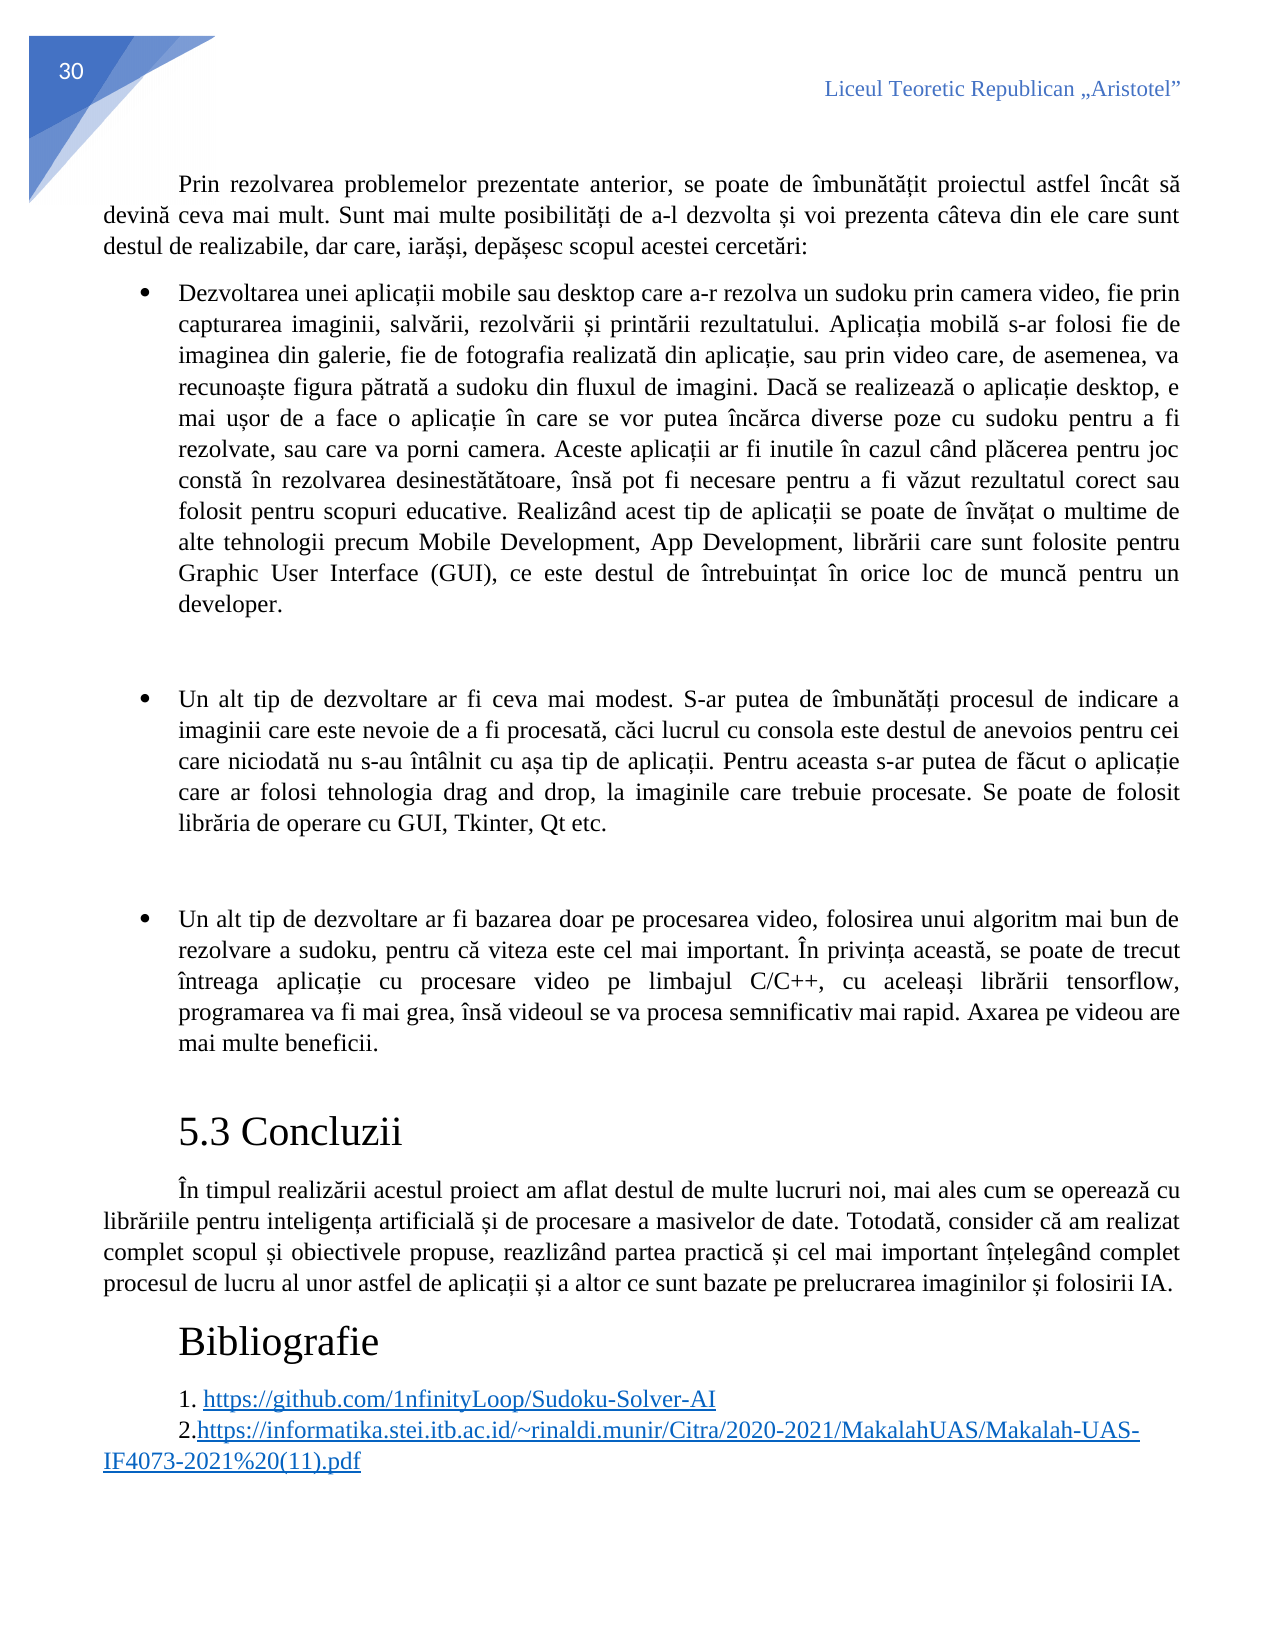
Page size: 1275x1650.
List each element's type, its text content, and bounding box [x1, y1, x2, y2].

text Prin rezolvarea problemelor prezentate anterior, se poate de îmbunătățit proiectul astfel încât să devină ceva mai mult. Sunt mai multe posibilități de a-l dezvolta și voi prezenta câteva din ele care sunt destul de realizabile, dar care, iarăși, depășesc scopul acestei cercetări: [103, 169, 1181, 259]
picture [28, 35, 217, 205]
list Un alt tip de dezvoltare ar fi bazarea doar pe procesarea video, folosirea unui algoritm mai bun de rezolvare a sudoku, pentru că viteza este cel mai important. În privința această, se poate de trecut întreaga aplicație cu procesare video pe limbajul C/C++, cu aceleași librării tensorflow, programarea va fi mai grea, însă videoul se va procesa semnificativ mai rapid. Axarea pe videou are mai multe beneficii. [141, 904, 1181, 1057]
list Dezvoltarea unei aplicații mobile sau desktop care a-r rezolva un sudoku prin camera video, fie prin capturarea imaginii, salvării, rezolvării și printării rezultatului. Aplicația mobilă s-ar folosi fie de imaginea din galerie, fie de fotografia realizată din aplicație, sau prin video care, de asemenea, va recunoaște figura pătrată a sudoku din fluxul de imagini. Dacă se realizează o aplicație desktop, e mai ușor de a face o aplicație în care se vor putea încărca diverse poze cu sudoku pentru a fi rezolvate, sau care va porni camera. Aceste aplicații ar fi inutile în cazul când plăcerea pentru joc constă în rezolvarea desinestătătoare, însă pot fi necesare pentru a fi văzut rezultatul corect sau folosit pentru scopuri educative. Realizând acest tip de aplicații se poate de învățat o multime de alte tehnologii precum Mobile Development, App Development, librării care sunt folosite pentru Graphic User Interface (GUI), ce este destul de întrebuințat în orice loc de muncă pentru un developer. [141, 278, 1181, 618]
list În timpul realizării acestul proiect am aflat destul de multe lucruri noi, mai ales cum se operează cu librăriile pentru inteligența artificială și de procesare a masivelor de date. Totodată, consider că am realizat complet scopul și obiectivele propuse, reazlizând partea practică și cel mai important înțelegând complet procesul de lucru al unor astfel de aplicații și a altor ce sunt bazate pe prelucrarea imaginilor și folosirii IA. [103, 1175, 1181, 1297]
list Un alt tip de dezvoltare ar fi ceva mai modest. S-ar putea de îmbunătăți procesul de indicare a imaginii care este nevoie de a fi procesată, căci lucrul cu consola este destul de anevoios pentru cei care niciodată nu s-au întâlnit cu așa tip de aplicații. Pentru aceasta s-ar putea de făcut o aplicație care ar folosi tehnologia drag and drop, la imaginile care trebuie procesate. Se poate de folosit librăria de operare cu GUI, Tkinter, Qt etc. [141, 684, 1181, 837]
text 5.3 Concluzii [103, 1107, 1181, 1155]
text Bibliografie [103, 1316, 1181, 1364]
list 2.https://informatika.stei.itb.ac.id/~rinaldi.munir/Citra/2020-2021/MakalahUAS/Makalah-UAS-IF4073-2021%20(11).pdf [103, 1415, 1181, 1475]
list 1. https://github.com/1nfinityLoop/Sudoku-Solver-AI [103, 1384, 1181, 1413]
